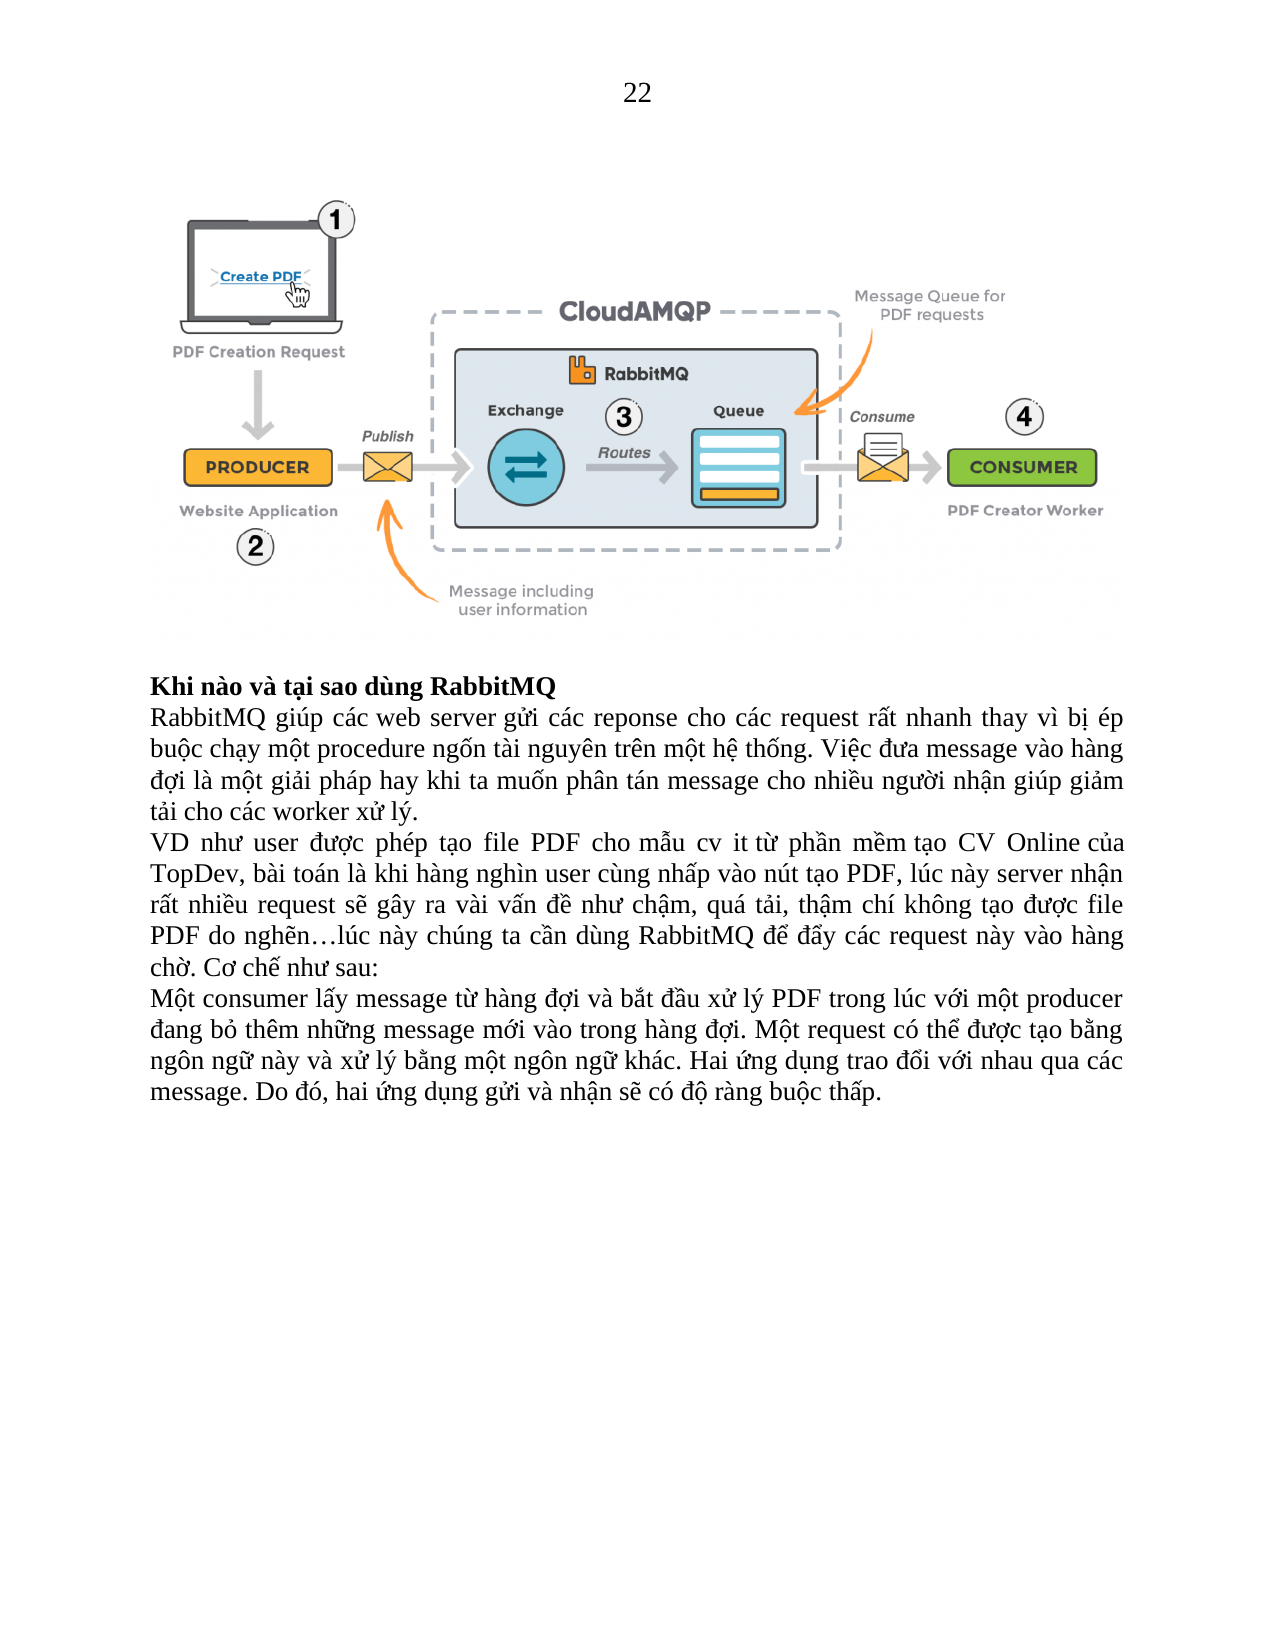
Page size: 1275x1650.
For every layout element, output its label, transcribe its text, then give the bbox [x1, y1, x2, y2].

text RabbitMQ giúp các web server gửi các reponse cho các request rất nhanh thay vì bị ép buộc chạy một procedure ngốn tài nguyên trên một hệ thống. Việc đưa message vào hàng đợi là một giải pháp hay khi ta muốn phân tán message cho nhiều người nhận giúp giảm tải cho các worker xử lý. [150, 701, 1125, 826]
picture [150, 175, 1125, 640]
text Một consumer lấy message từ hàng đợi và bắt đầu xử lý PDF trong lúc với một producer đang bỏ thêm những message mới vào trong hàng đợi. Một request có thể được tạo bằng ngôn ngữ này và xử lý bằng một ngôn ngữ khác. Hai ứng dụng trao đổi với nhau qua các message. Do đó, hai ứng dụng gửi và nhận sẽ có độ ràng buộc thấp. [150, 982, 1125, 1106]
text VD như user được phép tạo file PDF cho mẫu cv it từ phần mềm tạo CV Online của TopDev, bài toán là khi hàng nghìn user cùng nhấp vào nút tạo PDF, lúc này server nhận rất nhiều request sẽ gây ra vài vấn đề như chậm, quá tải, thậm chí không tạo được file PDF do nghẽn…lúc này chúng ta cần dùng RabbitMQ để đẩy các request này vào hàng chờ. Cơ chế như sau: [150, 826, 1125, 982]
text Khi nào và tại sao dùng RabbitMQ [150, 670, 1125, 701]
